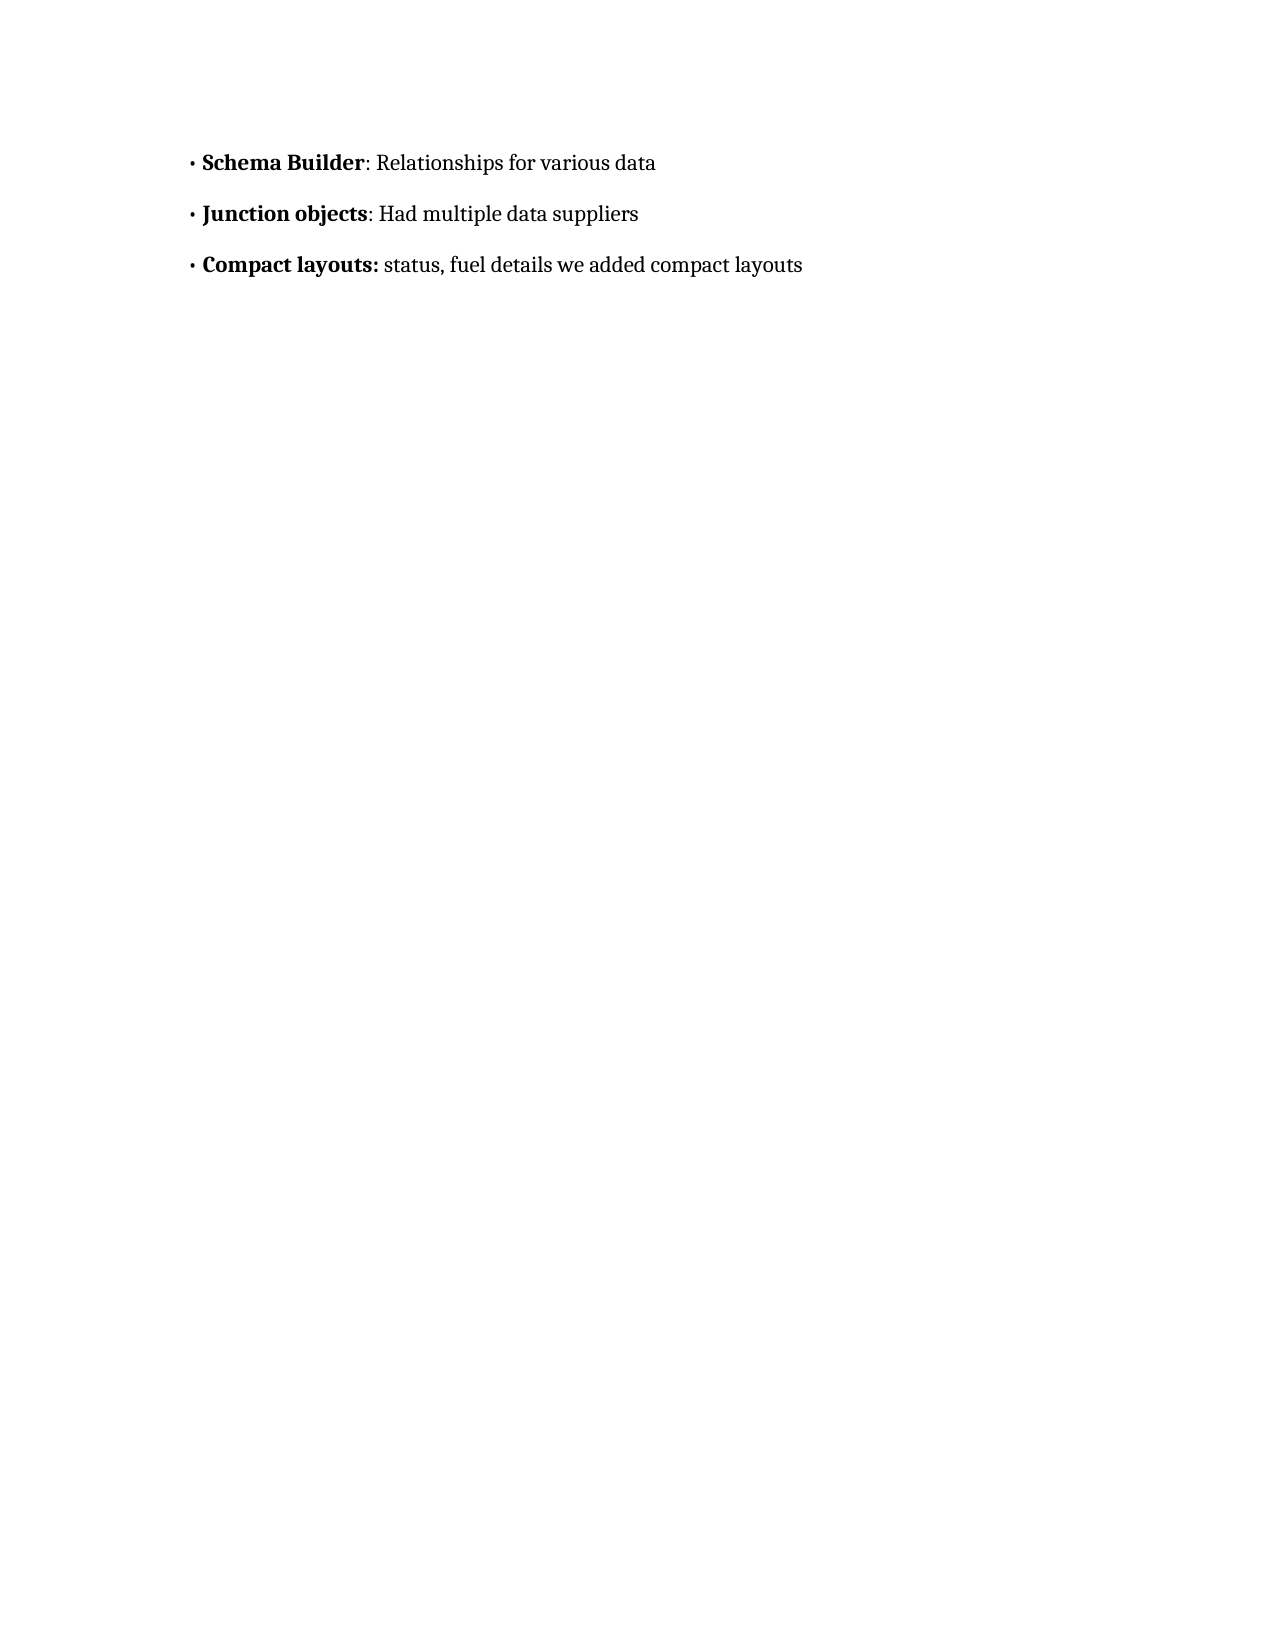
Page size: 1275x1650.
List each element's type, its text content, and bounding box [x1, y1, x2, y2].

text • Schema Builder: Relationships for various data [187, 150, 1087, 176]
text • Junction objects: Had multiple data suppliers [187, 201, 1087, 227]
text • Compact layouts: status, fuel details we added compact layouts [187, 252, 1087, 278]
